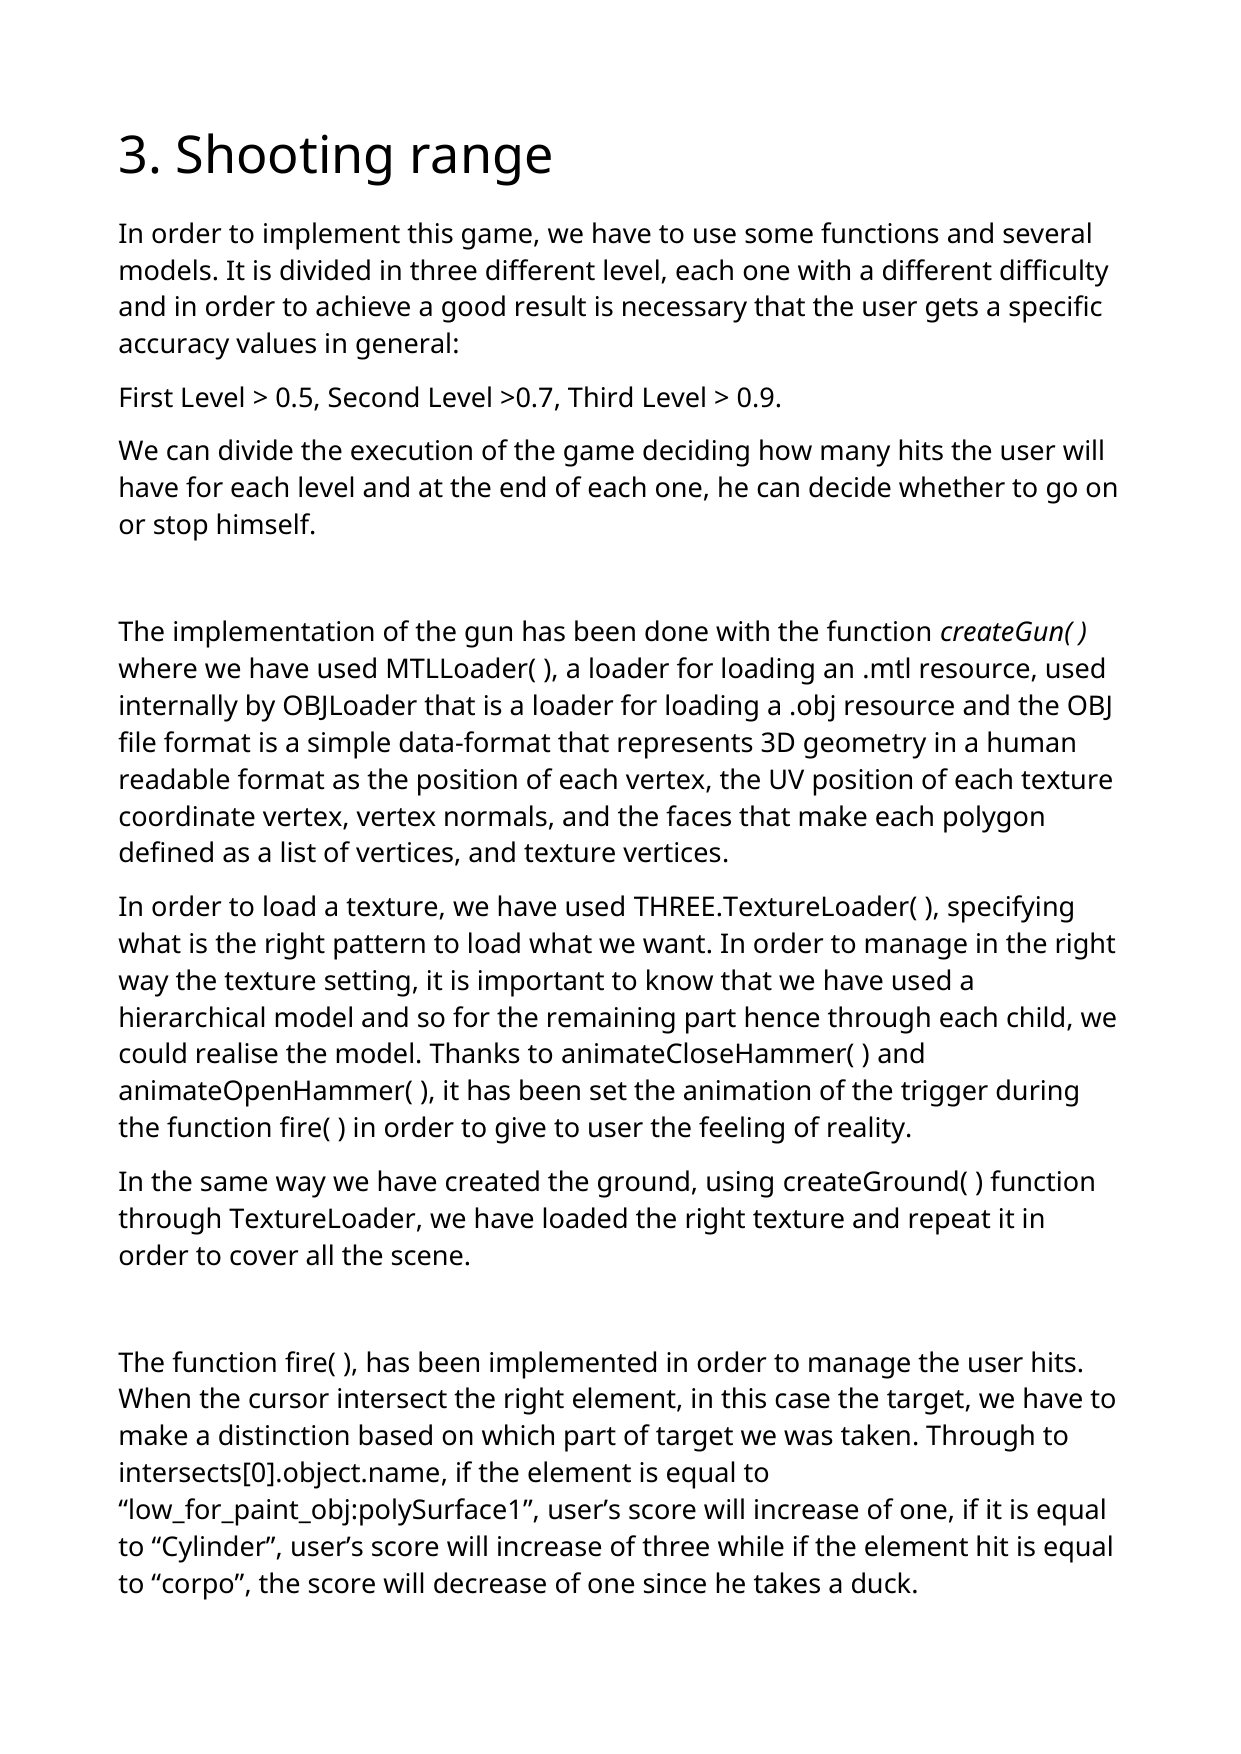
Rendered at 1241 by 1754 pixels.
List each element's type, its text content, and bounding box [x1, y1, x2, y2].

text In order to implement this game, we have to use some functions and several models. It is divided in three different level, each one with a different difficulty and in order to achieve a good result is necessary that the user gets a specific accuracy values in general: [118, 214, 1122, 362]
text The function fire( ), has been implemented in order to manage the user hits. When the cursor intersect the right element, in this case the target, we have to make a distinction based on which part of target we was taken. Through to intersects[0].object.name, if the element is equal to “low_for_paint_obj:polySurface1”, user’s score will increase of one, if it is equal to “Cylinder”, user’s score will increase of three while if the element hit is equal to “corpo”, the score will decrease of one since he takes a duck. [118, 1343, 1122, 1601]
text In the same way we have created the ground, using createGround( ) function through TextureLoader, we have loaded the right texture and repeat it in order to cover all the scene. [118, 1162, 1122, 1273]
text First Level > 0.5, Second Level >0.7, Third Level > 0.9. [118, 378, 1122, 415]
text In order to load a texture, we have used THREE.TextureLoader( ), specifying what is the right pattern to load what we want. In order to manage in the right way the texture setting, it is important to know that we have used a hierarchical model and so for the remaining part hence through each child, we could realise the model. Thanks to animateCloseHammer( ) and animateOpenHammer( ), it has been set the animation of the trigger during the function fire( ) in order to give to user the feeling of reality. [118, 887, 1122, 1146]
text 3. Shooting range [118, 118, 1122, 189]
text We can divide the execution of the game deciding how many hits the user will have for each level and at the end of each one, he can decide whether to go on or stop himself. [118, 432, 1122, 542]
text The implementation of the gun has been done with the function createGun( ) where we have used MTLLoader( ), a loader for loading an .mtl resource, used internally by OBJLoader that is a loader for loading a .obj resource and the OBJ file format is a simple data-format that represents 3D geometry in a human readable format as the position of each vertex, the UV position of each texture coordinate vertex, vertex normals, and the faces that make each polygon defined as a list of vertices, and texture vertices. [118, 613, 1122, 871]
